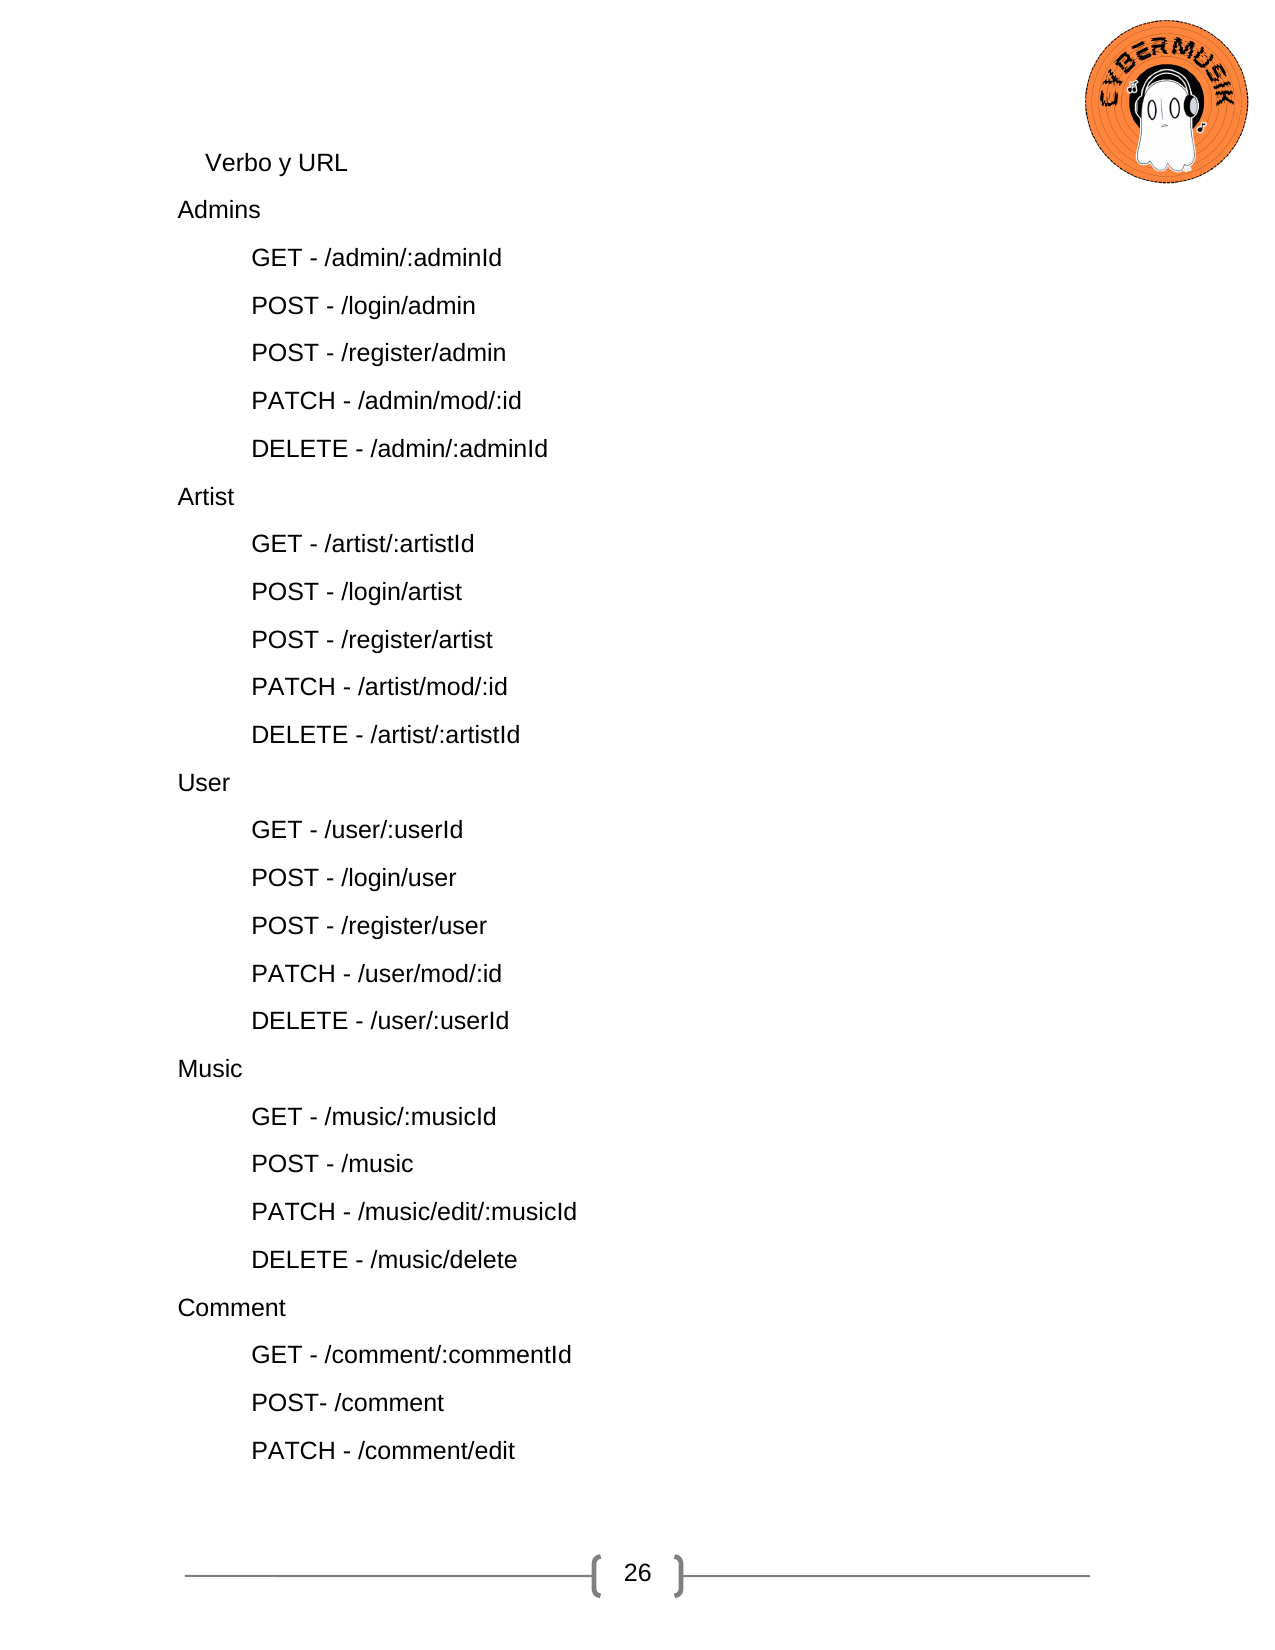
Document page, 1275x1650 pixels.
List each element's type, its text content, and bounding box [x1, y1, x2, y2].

text DELETE - /user/:userId [177, 1006, 1098, 1035]
text GET - /comment/:commentId [177, 1340, 1098, 1369]
text Comment [177, 1293, 1098, 1321]
text Admins [177, 195, 1098, 224]
text POST- /comment [177, 1388, 1098, 1417]
text POST - /register/artist [177, 625, 1098, 653]
text Artist [177, 482, 1098, 510]
text POST - /login/admin [177, 291, 1098, 319]
text POST - /login/artist [177, 577, 1098, 606]
text Music [177, 1054, 1098, 1083]
text PATCH - /user/mod/:id [177, 959, 1098, 987]
text POST - /login/user [177, 863, 1098, 892]
text PATCH - /admin/mod/:id [177, 386, 1098, 415]
text User [177, 768, 1098, 797]
text PATCH - /music/edit/:musicId [177, 1197, 1098, 1226]
text DELETE - /music/delete [177, 1245, 1098, 1274]
text DELETE - /artist/:artistId [177, 720, 1098, 749]
text POST - /music [177, 1149, 1098, 1178]
text PATCH - /artist/mod/:id [177, 672, 1098, 701]
text DELETE - /admin/:adminId [177, 434, 1098, 463]
text PATCH - /comment/edit [177, 1436, 1098, 1464]
text GET - /music/:musicId [177, 1102, 1098, 1131]
text GET - /artist/:artistId [177, 529, 1098, 558]
text GET - /user/:userId [177, 816, 1098, 844]
picture [1079, 15, 1254, 189]
text Verbo y URL [177, 148, 1098, 176]
text POST - /register/admin [177, 338, 1098, 367]
text GET - /admin/:adminId [177, 243, 1098, 272]
text POST - /register/user [177, 911, 1098, 940]
